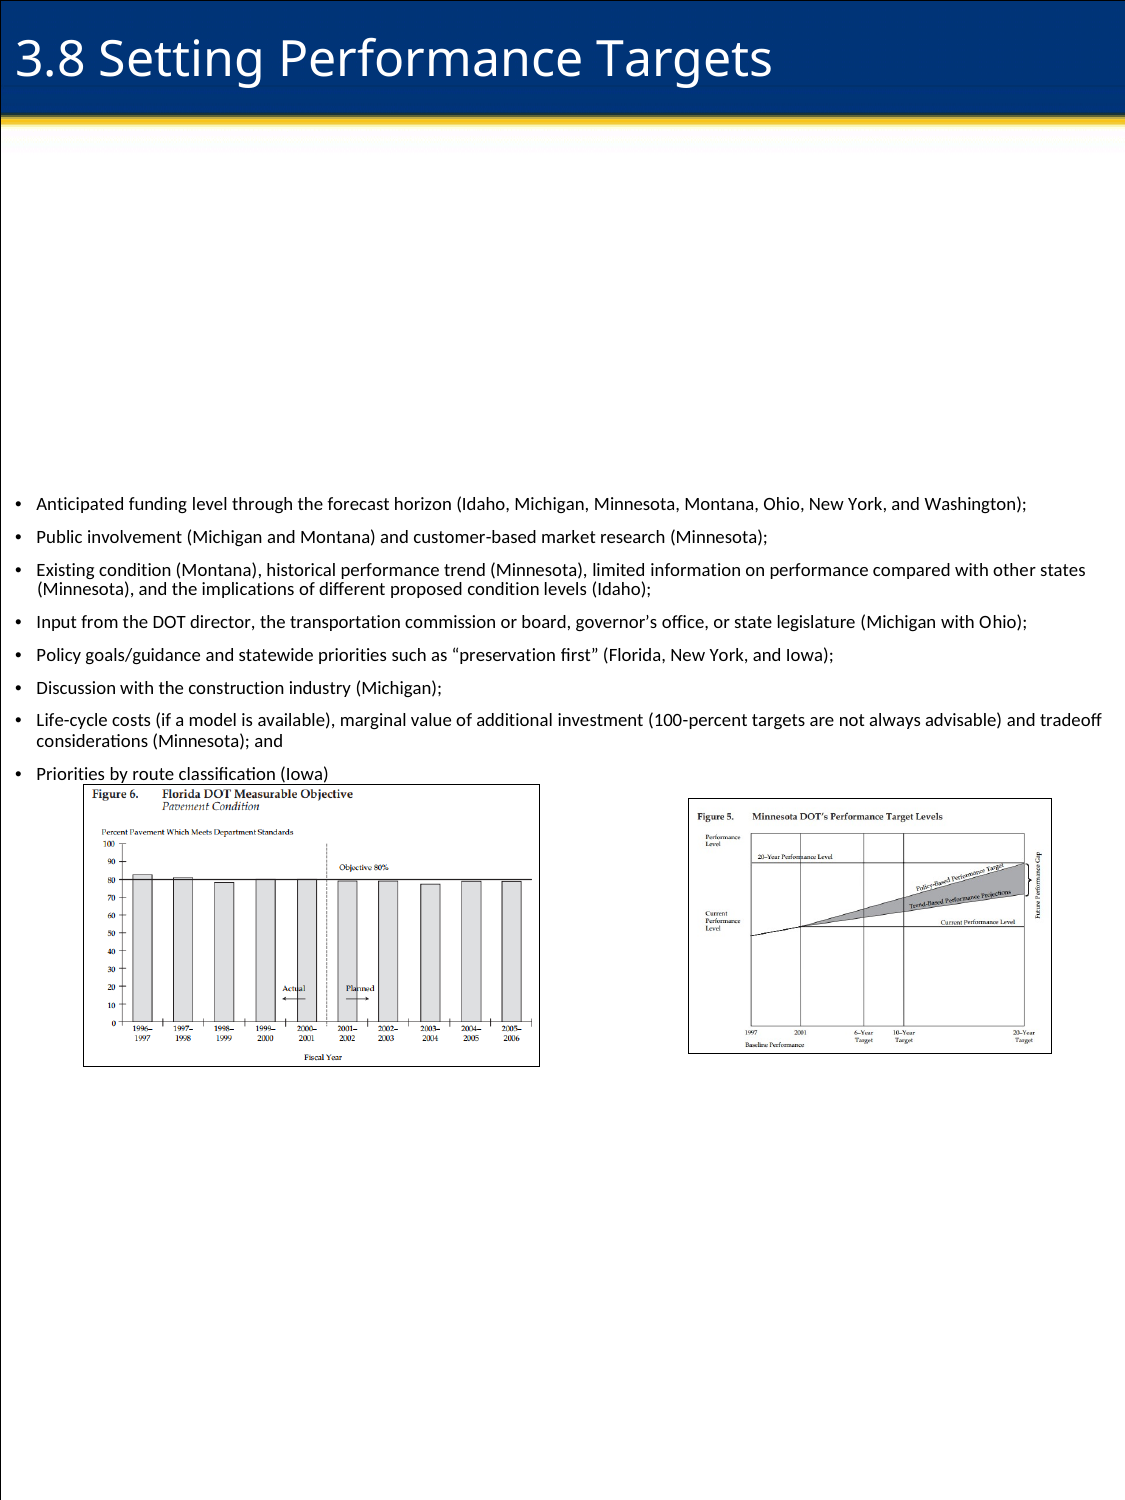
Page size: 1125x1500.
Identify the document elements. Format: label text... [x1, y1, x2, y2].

text • Anticipated funding level through the forecast horizon (Idaho, Michigan, Minnesota, Montana, Ohio, New York, and Washington); [15, 492, 1110, 515]
picture [1, 1, 1125, 1500]
text (Minnesota), and the implications of different proposed condition levels (Idaho); [33, 581, 655, 601]
text • Public involvement (Michigan and Montana) and customer-based market research (Minnesota); [15, 525, 1110, 548]
text • Input from the DOT director, the transportation commission or board, governor’s office, or state legislature (Michigan with Ohio); [15, 611, 1110, 634]
text • Policy goals/guidance and statewide priorities such as “preservation first” (Florida, New York, and Iowa); [15, 643, 1110, 666]
text • Existing condition (Montana), historical performance trend (Minnesota), limited information on performance compared with other states [15, 558, 1110, 581]
text • Life-cycle costs (if a model is available), marginal value of additional investment (100-percent targets are not always advisable) and tradeoff considerations (Minnesota); and [15, 711, 1103, 751]
text 3.8 Setting Performance Targets [15, 45, 1110, 91]
text • Discussion with the construction industry (Michigan); [15, 676, 1110, 699]
text • Priorities by route classification (Iowa) [15, 762, 1110, 785]
